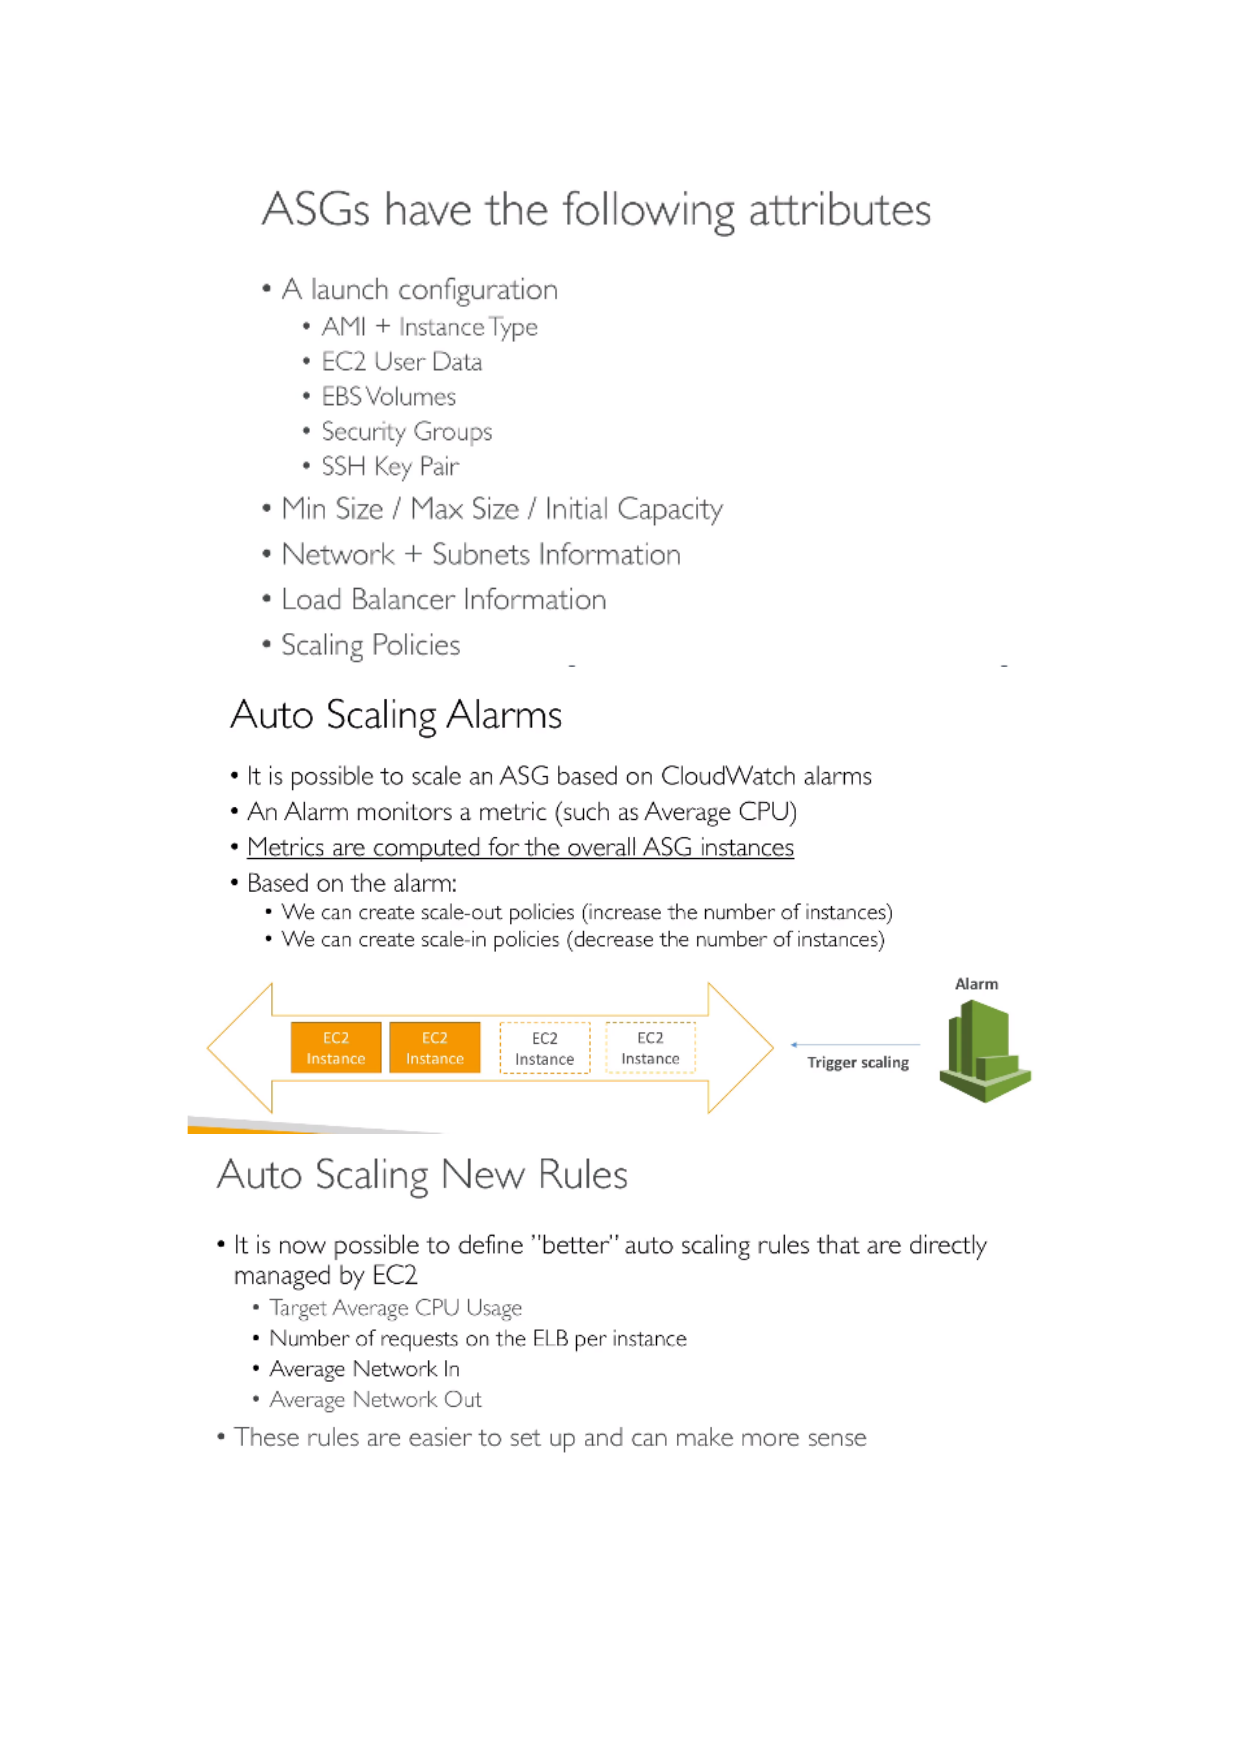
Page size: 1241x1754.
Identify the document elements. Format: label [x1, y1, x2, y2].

picture [187, 682, 1053, 1134]
picture [187, 162, 1053, 667]
picture [187, 1137, 1053, 1494]
